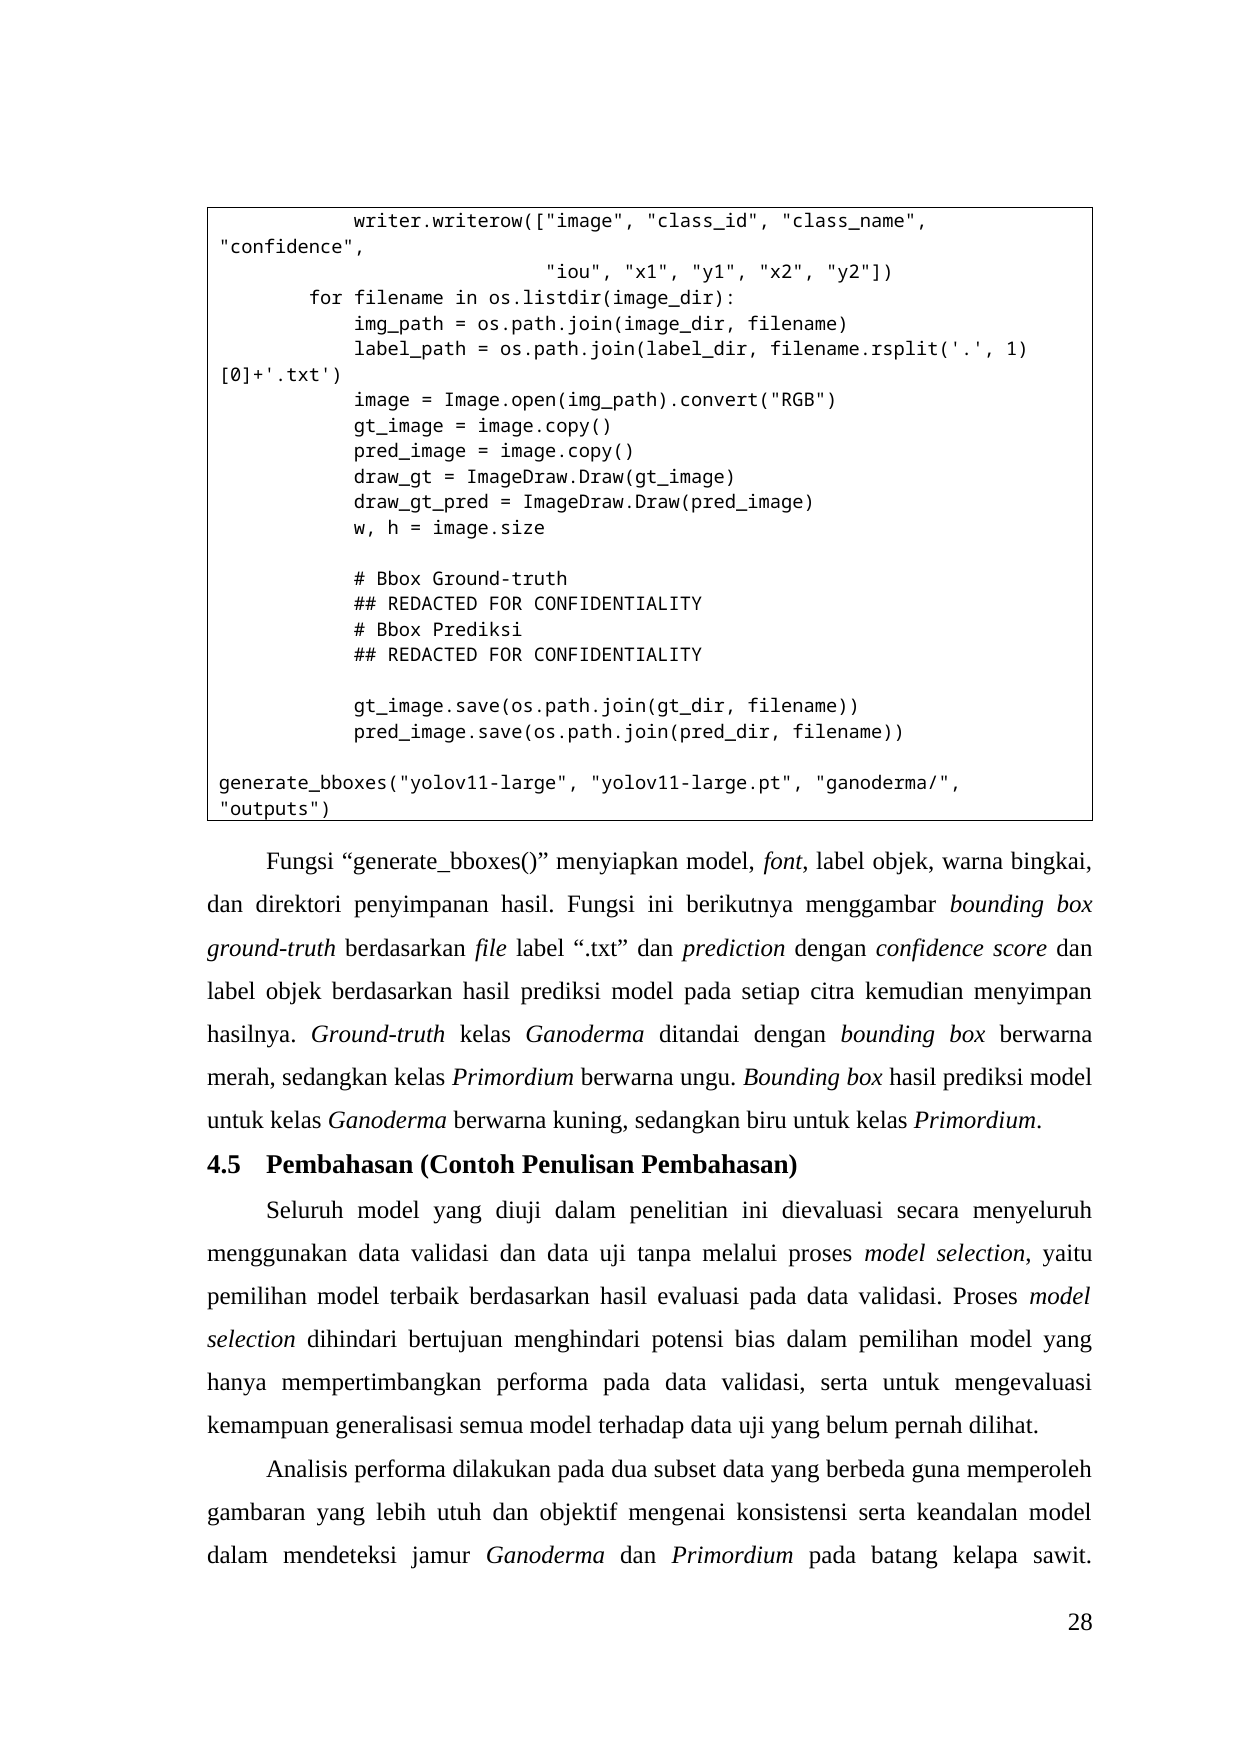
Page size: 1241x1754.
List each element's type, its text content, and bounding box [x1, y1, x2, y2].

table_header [208, 208, 1092, 820]
text Fungsi “generate_bboxes()” menyiapkan model, font, label objek, warna bingkai, dan direktori penyimpanan hasil. Fungsi ini berikutnya menggambar bounding box ground-truth berdasarkan file label “.txt” dan prediction dengan confidence score dan label objek berdasarkan hasil prediksi model pada setiap citra kemudian menyimpan hasilnya. Ground-truth kelas Ganoderma ditandai dengan bounding box berwarna merah, sedangkan kelas Primordium berwarna ungu. Bounding box hasil prediksi model untuk kelas Ganoderma berwarna kuning, sedangkan biru untuk kelas Primordium. [207, 846, 1092, 1134]
text Seluruh model yang diuji dalam penelitian ini dievaluasi secara menyeluruh menggunakan data validasi dan data uji tanpa melalui proses model selection, yaitu pemilihan model terbaik berdasarkan hasil evaluasi pada data validasi. Proses model selection dihindari bertujuan menghindari potensi bias dalam pemilihan model yang hanya mempertimbangkan performa pada data validasi, serta untuk mengevaluasi kemampuan generalisasi semua model terhadap data uji yang belum pernah dilihat. [207, 1195, 1092, 1439]
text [207, 1454, 1092, 1569]
subtitle Pembahasan (Contoh Penulisan Pembahasan) [207, 1148, 1092, 1179]
